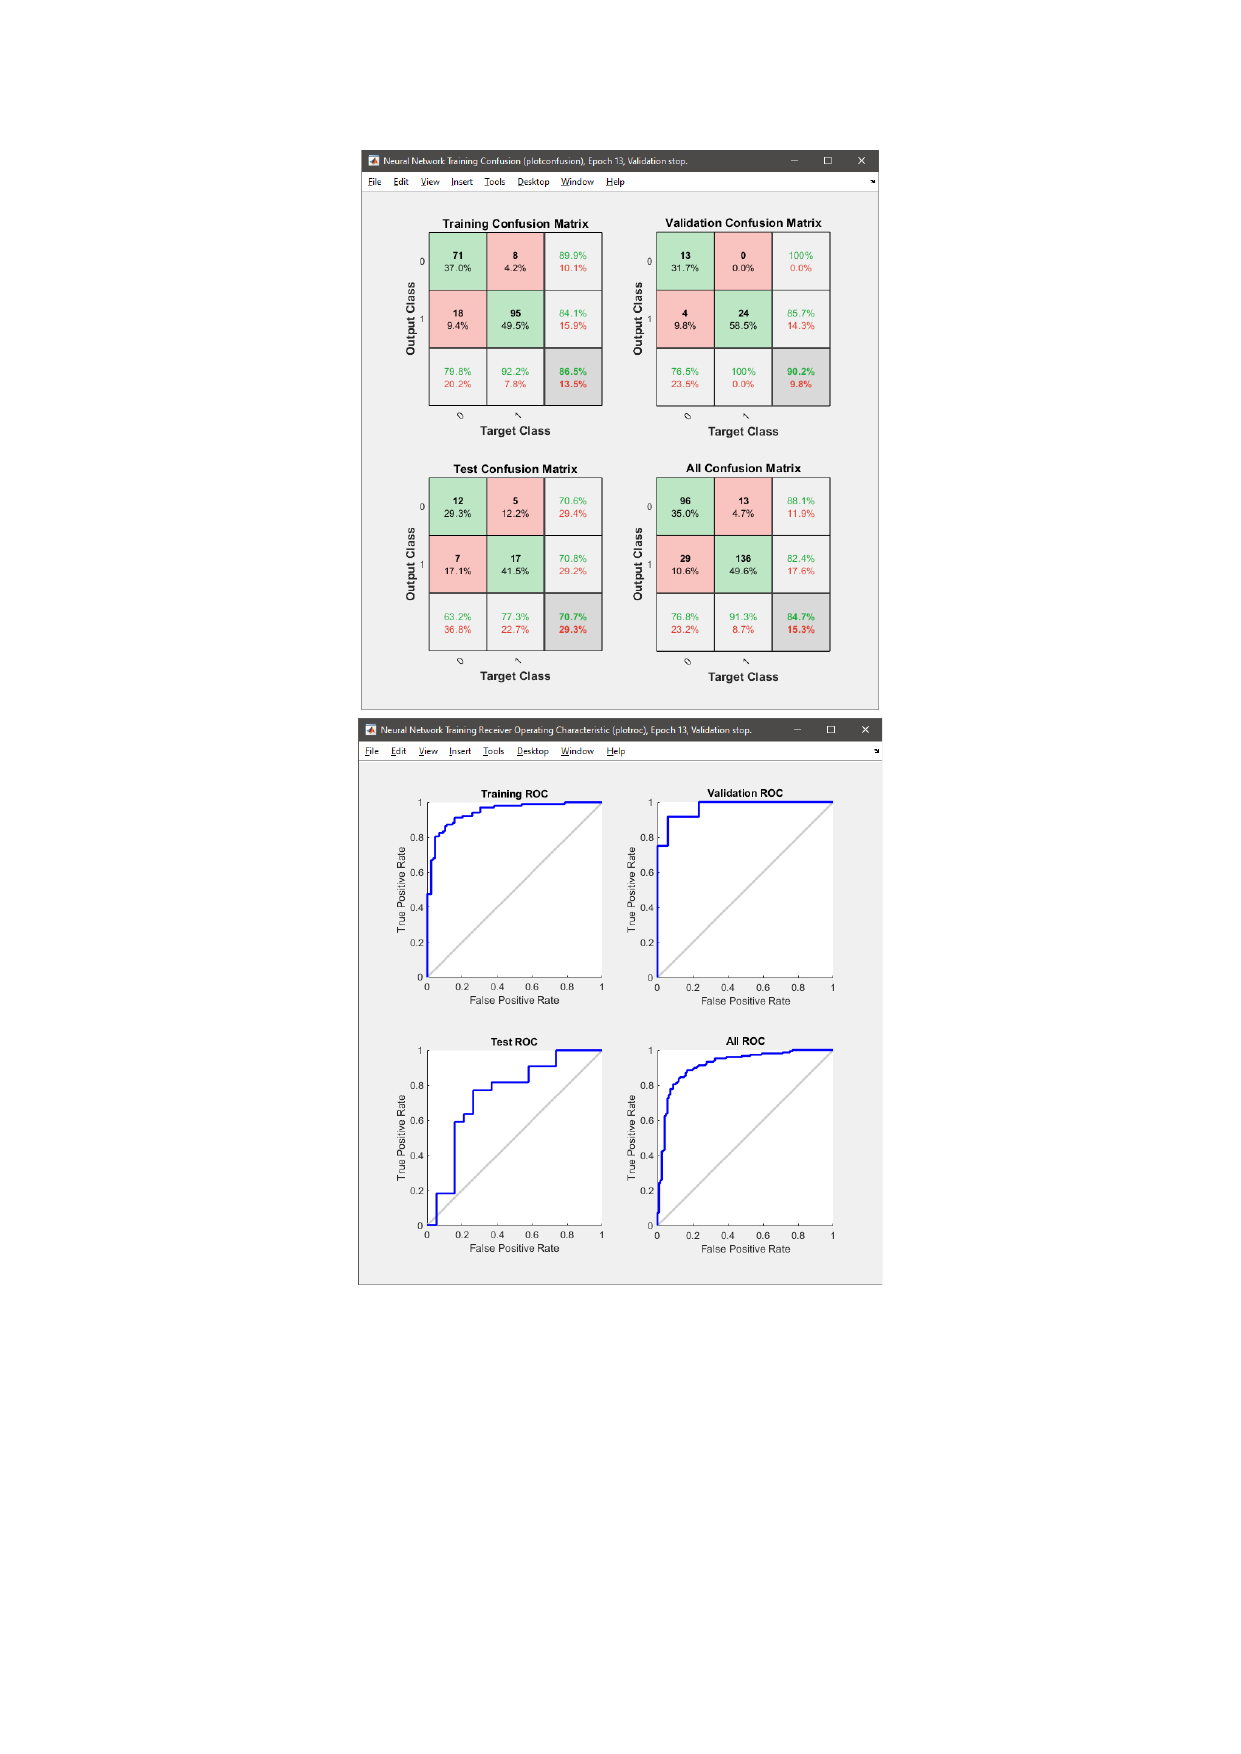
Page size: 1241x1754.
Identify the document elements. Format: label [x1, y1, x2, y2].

picture [358, 718, 883, 1285]
picture [361, 150, 879, 710]
